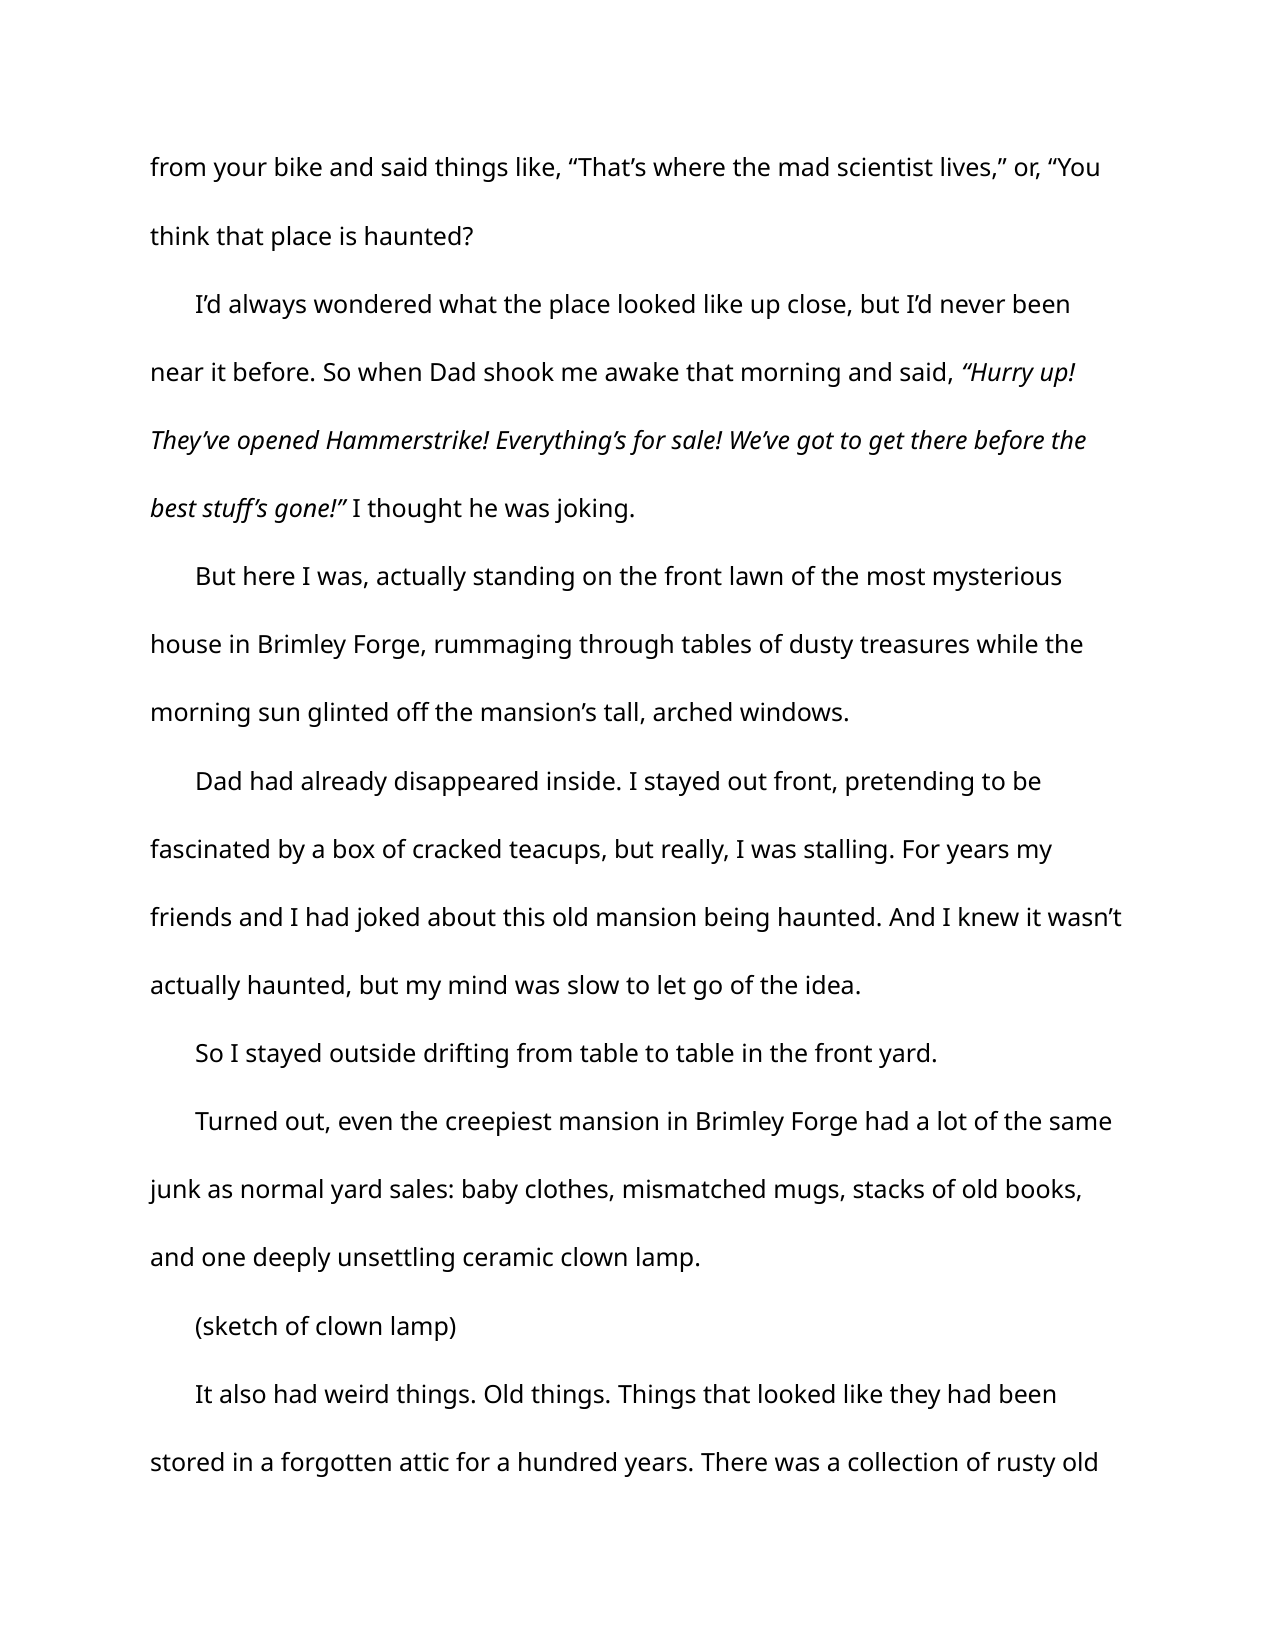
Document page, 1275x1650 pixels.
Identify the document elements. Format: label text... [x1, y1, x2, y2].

text (sketch of clown lamp) [150, 1308, 1125, 1342]
text Dad had already disappeared inside. I stayed out front, pretending to be fascinated by a box of cracked teacups, but really, I was stalling. For years my friends and I had joked about this old mansion being haunted. And I knew it wasn’t actually haunted, but my mind was slow to let go of the idea. [150, 763, 1125, 1002]
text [150, 150, 1125, 252]
text So I stayed outside drifting from table to table in the front yard. [150, 1036, 1125, 1070]
text I’d always wondered what the place looked like up close, but I’d never been near it before. So when Dad shook me awake that morning and said, “Hurry up! They’ve opened Hammerstrike! Everything’s for sale! We’ve got to get there before the best stuff’s gone!” I thought he was joking. [150, 286, 1125, 525]
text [150, 1376, 1125, 1478]
text Turned out, even the creepiest mansion in Brimley Forge had a lot of the same junk as normal yard sales: baby clothes, mismatched mugs, stacks of old books, and one deeply unsettling ceramic clown lamp. [150, 1104, 1125, 1274]
text But here I was, actually standing on the front lawn of the most mysterious house in Brimley Forge, rummaging through tables of dusty treasures while the morning sun glinted off the mansion’s tall, arched windows. [150, 559, 1125, 729]
